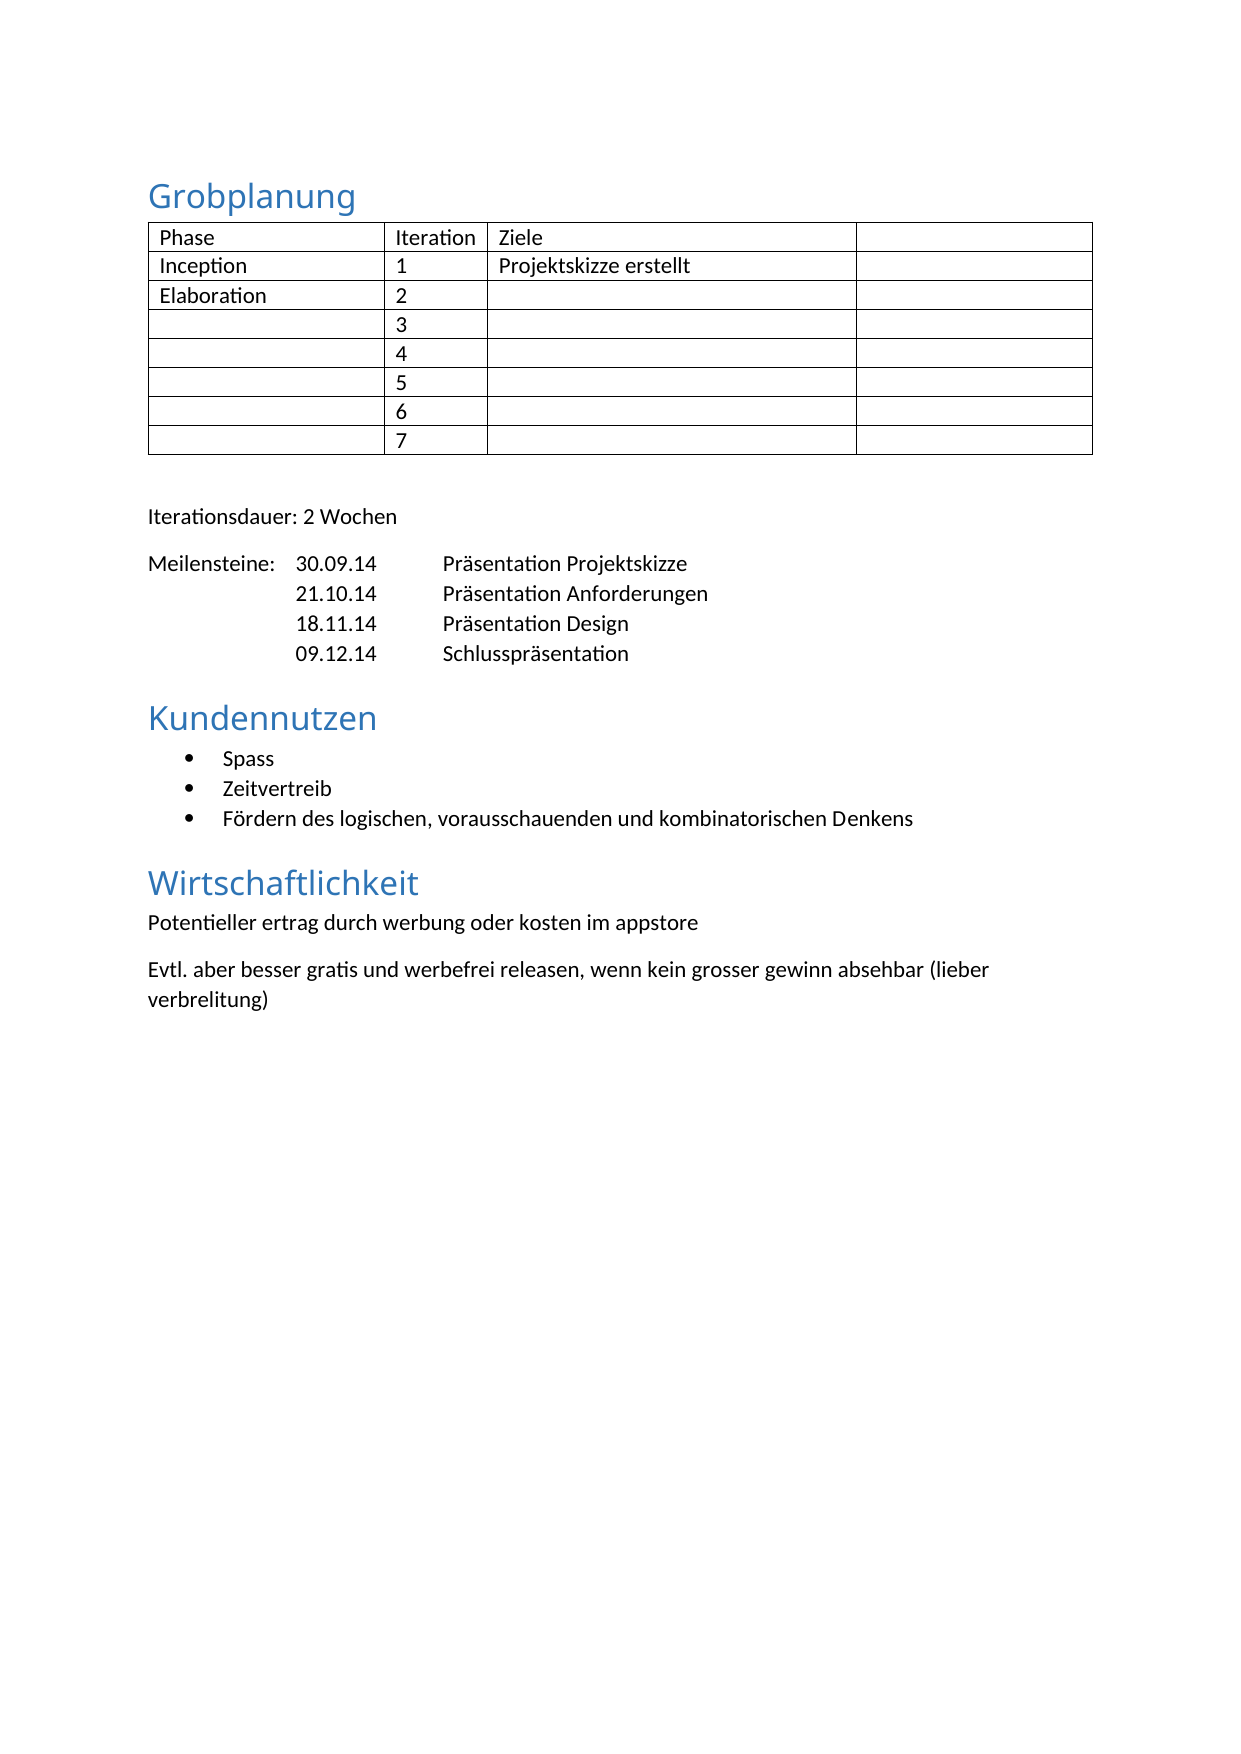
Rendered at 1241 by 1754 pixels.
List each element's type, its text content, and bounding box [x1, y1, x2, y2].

table_cell [488, 339, 856, 367]
table_cell [857, 397, 1092, 425]
table_cell [149, 426, 384, 454]
table_cell [149, 339, 384, 367]
table_cell [488, 368, 856, 396]
table_cell [857, 339, 1092, 367]
table_cell [149, 310, 384, 338]
table_header [857, 223, 1092, 251]
table_cell [149, 368, 384, 396]
table_cell [857, 426, 1092, 454]
table_cell 7 [385, 426, 487, 454]
table_cell 5 [385, 368, 487, 396]
table_cell Elaboration [149, 281, 384, 309]
text Potentieller ertrag durch werbung oder kosten im appstore [148, 908, 1093, 936]
table_cell Inception [149, 252, 384, 280]
table_cell 4 [385, 339, 487, 367]
table_cell [857, 252, 1092, 280]
table_cell 1 [385, 252, 487, 280]
table_cell [857, 310, 1092, 338]
table_cell [488, 310, 856, 338]
table_header Ziele [488, 223, 856, 251]
text Meilensteine: 30.09.14 Präsentation Projektskizze 21.10.14 Präsentation Anforderungen 18.11.14 Präsentation Design 09.12.14 Schlusspräsentation [148, 549, 1093, 667]
subtitle Wirtschaftlichkeit [148, 859, 1093, 905]
table_cell [488, 397, 856, 425]
table_cell 6 [385, 397, 487, 425]
table_cell [857, 281, 1092, 309]
text Iterationsdauer: 2 Wochen [148, 502, 1093, 530]
table_cell Projektskizze erstellt [488, 252, 856, 280]
list Fördern des logischen, vorausschauenden und kombinatorischen Denkens [185, 804, 1093, 832]
subtitle Grobplanung [148, 173, 1093, 218]
text Evtl. aber besser gratis und werbefrei releasen, wenn kein grosser gewinn absehbar (lieber verbrelitung) [148, 955, 1093, 1013]
table_header Phase [149, 223, 384, 251]
table_cell [488, 426, 856, 454]
subtitle Kundennutzen [148, 695, 1093, 740]
list Spass [185, 744, 1093, 772]
table_cell 2 [385, 281, 487, 309]
table_cell [149, 397, 384, 425]
table_cell [488, 281, 856, 309]
table_cell [857, 368, 1092, 396]
table_header Iteration [385, 223, 487, 251]
table_cell 3 [385, 310, 487, 338]
list Zeitvertreib [185, 774, 1093, 802]
